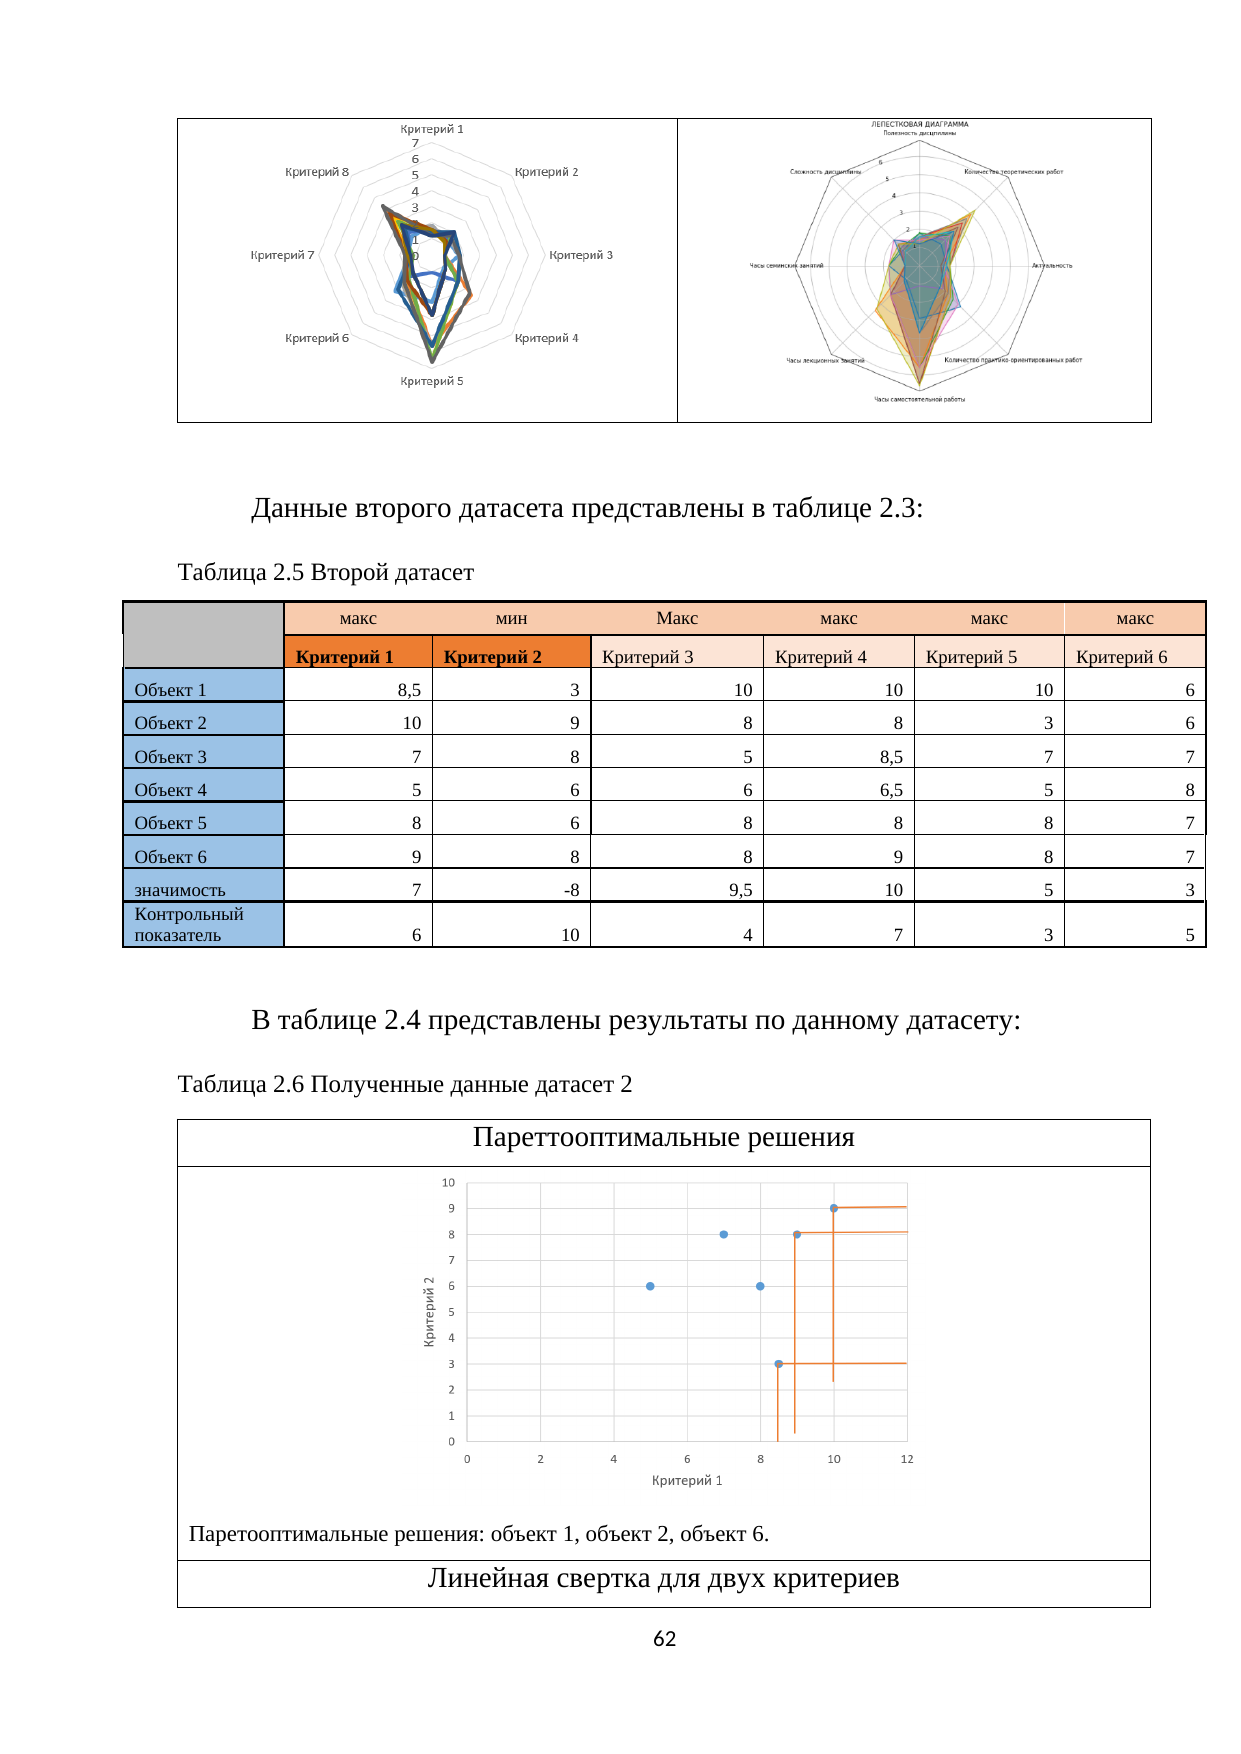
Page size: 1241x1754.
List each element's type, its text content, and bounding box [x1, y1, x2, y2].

table_cell Контрольный показатель [124, 903, 283, 946]
table_header макс [764, 603, 914, 634]
table_cell 9 [433, 701, 590, 734]
table_cell Объект 1 [124, 668, 283, 700]
table_cell 7 [285, 869, 432, 900]
table_cell 7 [1065, 735, 1205, 767]
table_cell Паретооптимальные решения: объект 1, объект 2, объект 6. [178, 1167, 1150, 1559]
table_cell 8,5 [285, 668, 432, 700]
table_cell Критерий 3 [592, 636, 763, 667]
table_cell 4 [591, 903, 763, 946]
table_cell 5 [915, 768, 1064, 800]
table_cell 7 [1065, 834, 1205, 867]
table_cell 10 [764, 668, 914, 700]
table_cell Критерий 1 [285, 636, 432, 667]
table_cell 6 [433, 768, 590, 800]
table_cell Линейная свертка для двух критериев [178, 1561, 1150, 1607]
text Данные второго датасета представлены в таблице 2.3: [177, 490, 1152, 524]
table_cell 3 [915, 903, 1064, 946]
table_header макс [914, 603, 1064, 634]
picture [744, 119, 1085, 410]
table_cell 5 [592, 735, 763, 767]
table_cell 10 [285, 701, 432, 734]
table_cell 7 [764, 903, 914, 946]
table_cell 9 [764, 835, 914, 867]
table_header макс [1065, 603, 1205, 634]
table_header Макс [591, 603, 764, 634]
table_cell 8 [592, 801, 763, 834]
table_cell 10 [433, 903, 590, 946]
table_cell 7 [915, 735, 1064, 767]
table_cell 8 [285, 801, 432, 834]
table_cell Критерий 2 [433, 636, 590, 667]
table_cell 6 [1065, 668, 1205, 700]
picture [238, 119, 618, 391]
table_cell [678, 119, 1151, 422]
table_cell 6 [1065, 701, 1205, 734]
table_cell 8 [764, 801, 914, 834]
table_cell 3 [1065, 867, 1205, 900]
table_header Пареттооптимальные решения [178, 1120, 1150, 1166]
table_cell 6 [285, 903, 432, 946]
table_cell Критерий 4 [764, 636, 914, 667]
table_cell 9 [285, 835, 432, 867]
table_cell Объект 5 [124, 803, 283, 834]
table_cell 6,5 [764, 768, 914, 800]
table_cell 5 [915, 869, 1064, 900]
table_header [124, 603, 283, 634]
table_cell 8 [433, 835, 590, 867]
table_cell -8 [433, 869, 590, 900]
table_cell 5 [1065, 900, 1205, 946]
table_cell 6 [433, 801, 590, 834]
table_cell 8 [915, 835, 1064, 867]
table_cell 8 [764, 701, 914, 734]
table_cell [124, 634, 283, 667]
table_cell 8 [1065, 768, 1205, 800]
table_cell 8 [592, 701, 763, 734]
table_cell 6 [592, 768, 763, 800]
table_cell Объект 4 [124, 769, 283, 800]
table_cell 3 [433, 668, 590, 700]
table_cell 10 [592, 668, 763, 700]
table_cell Объект 6 [124, 836, 283, 867]
table_cell Критерий 5 [915, 636, 1064, 667]
picture [402, 1167, 926, 1506]
table_header мин [432, 603, 591, 634]
table_cell 8 [915, 801, 1064, 834]
table_cell Критерий 6 [1065, 636, 1205, 667]
table_cell 7 [1065, 801, 1205, 834]
table_cell Объект 3 [124, 736, 283, 767]
text В таблице 2.4 представлены результаты по данному датасету: [177, 948, 1152, 1036]
table_cell Объект 2 [124, 703, 283, 734]
table_cell 8,5 [764, 735, 914, 767]
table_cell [178, 119, 677, 422]
table_cell 10 [915, 668, 1064, 700]
table_cell 5 [285, 768, 432, 800]
table_cell 3 [915, 701, 1064, 734]
table_cell 9,5 [591, 869, 763, 900]
table_cell 10 [764, 869, 914, 900]
table_cell 8 [591, 835, 763, 867]
table_cell значимость [124, 869, 283, 900]
table_cell 7 [285, 735, 432, 767]
table_header макс [285, 603, 432, 634]
table_cell 8 [433, 735, 590, 767]
